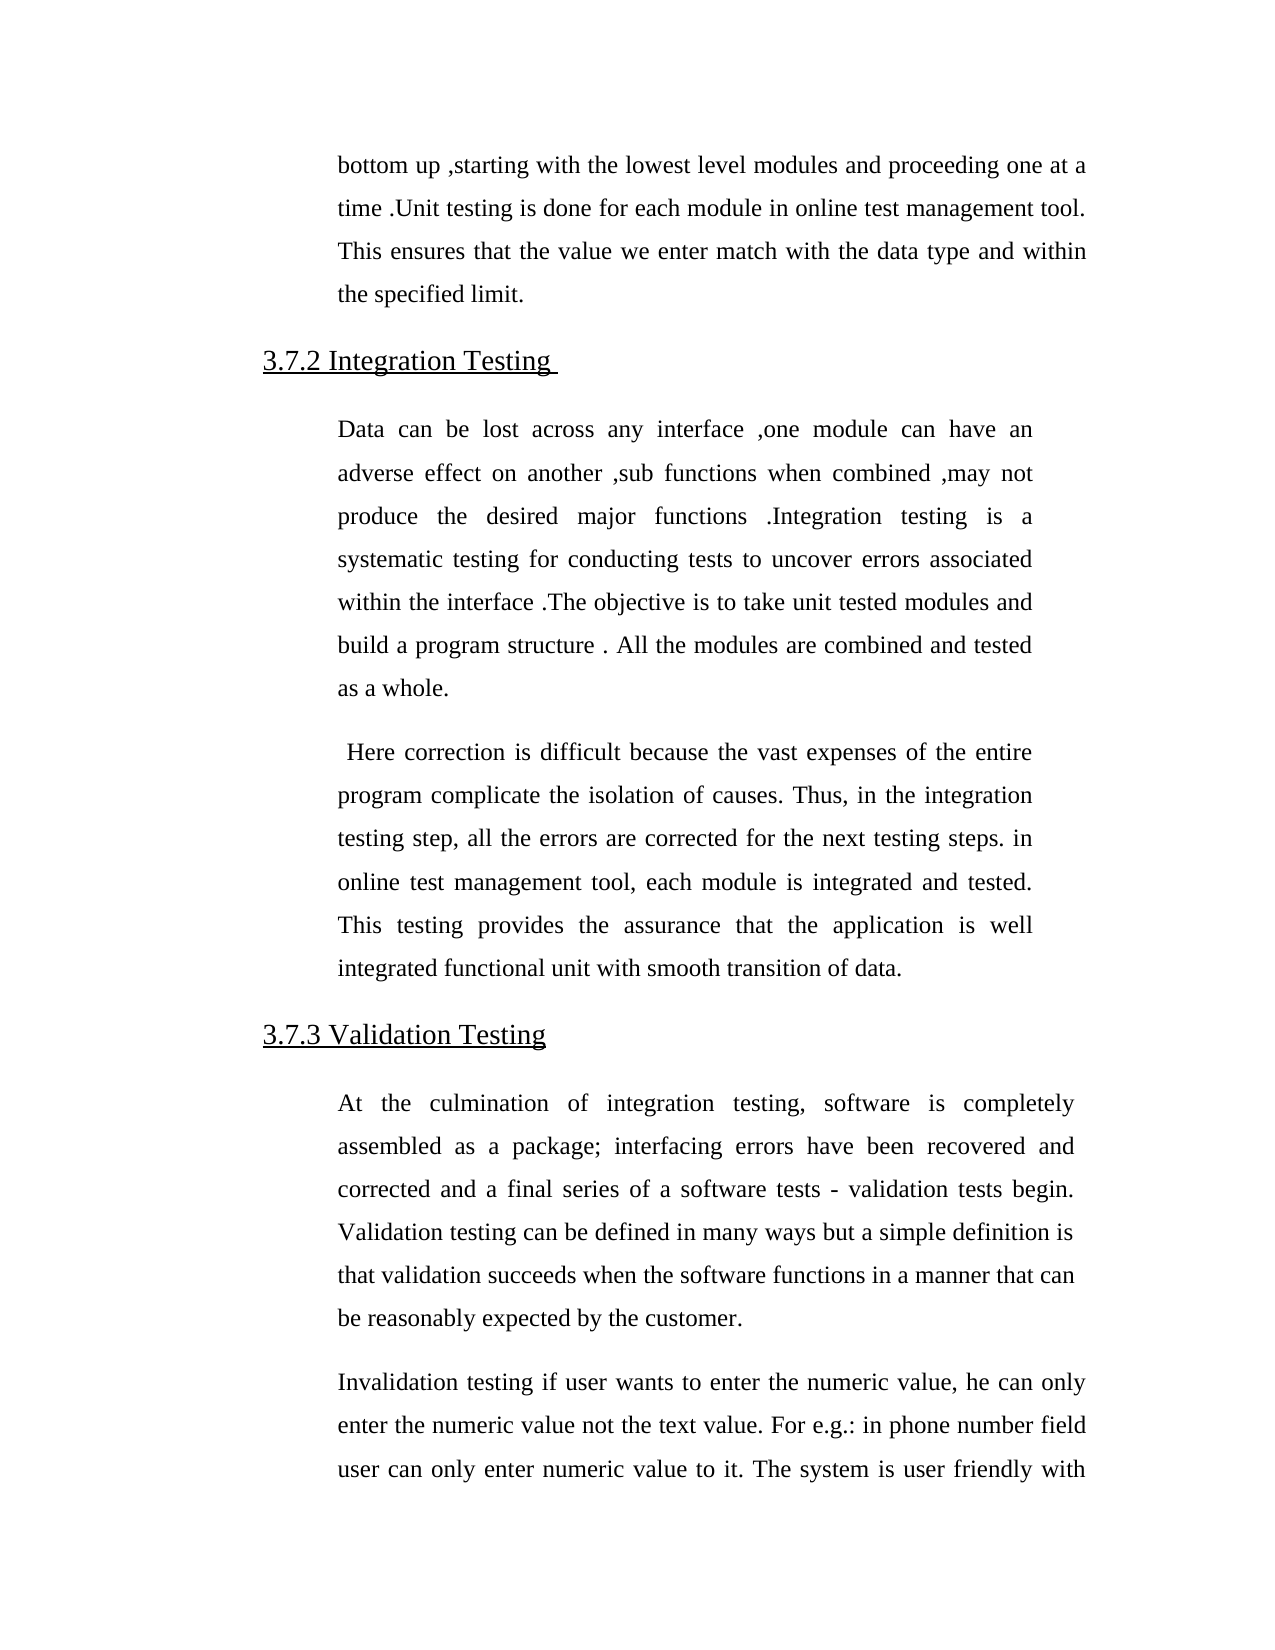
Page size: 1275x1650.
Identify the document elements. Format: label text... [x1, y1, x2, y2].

text At the culmination of integration testing, software is completely assembled as a package; interfacing errors have been recovered and corrected and a final series of a software tests - validation tests begin. Validation testing can be defined in many ways but a simple definition is that validation succeeds when the software functions in a manner that can be reasonably expected by the customer. [337, 1088, 1075, 1332]
text 3.7.2 Integration Testing [187, 343, 1087, 377]
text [337, 1367, 1087, 1482]
text 3.7.3 Validation Testing [187, 1017, 1087, 1050]
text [337, 150, 1087, 308]
text Here correction is difficult because the vast expenses of the entire program complicate the isolation of causes. Thus, in the integration testing step, all the errors are corrected for the next testing steps. in online test management tool, each module is integrated and tested. This testing provides the assurance that the application is well integrated functional unit with smooth transition of data. [337, 737, 1033, 982]
text Data can be lost across any interface ,one module can have an adverse effect on another ,sub functions when combined ,may not produce the desired major functions .Integration testing is a systematic testing for conducting tests to uncover errors associated within the interface .The objective is to take unit tested modules and build a program structure . All the modules are combined and tested as a whole. [337, 414, 1033, 702]
